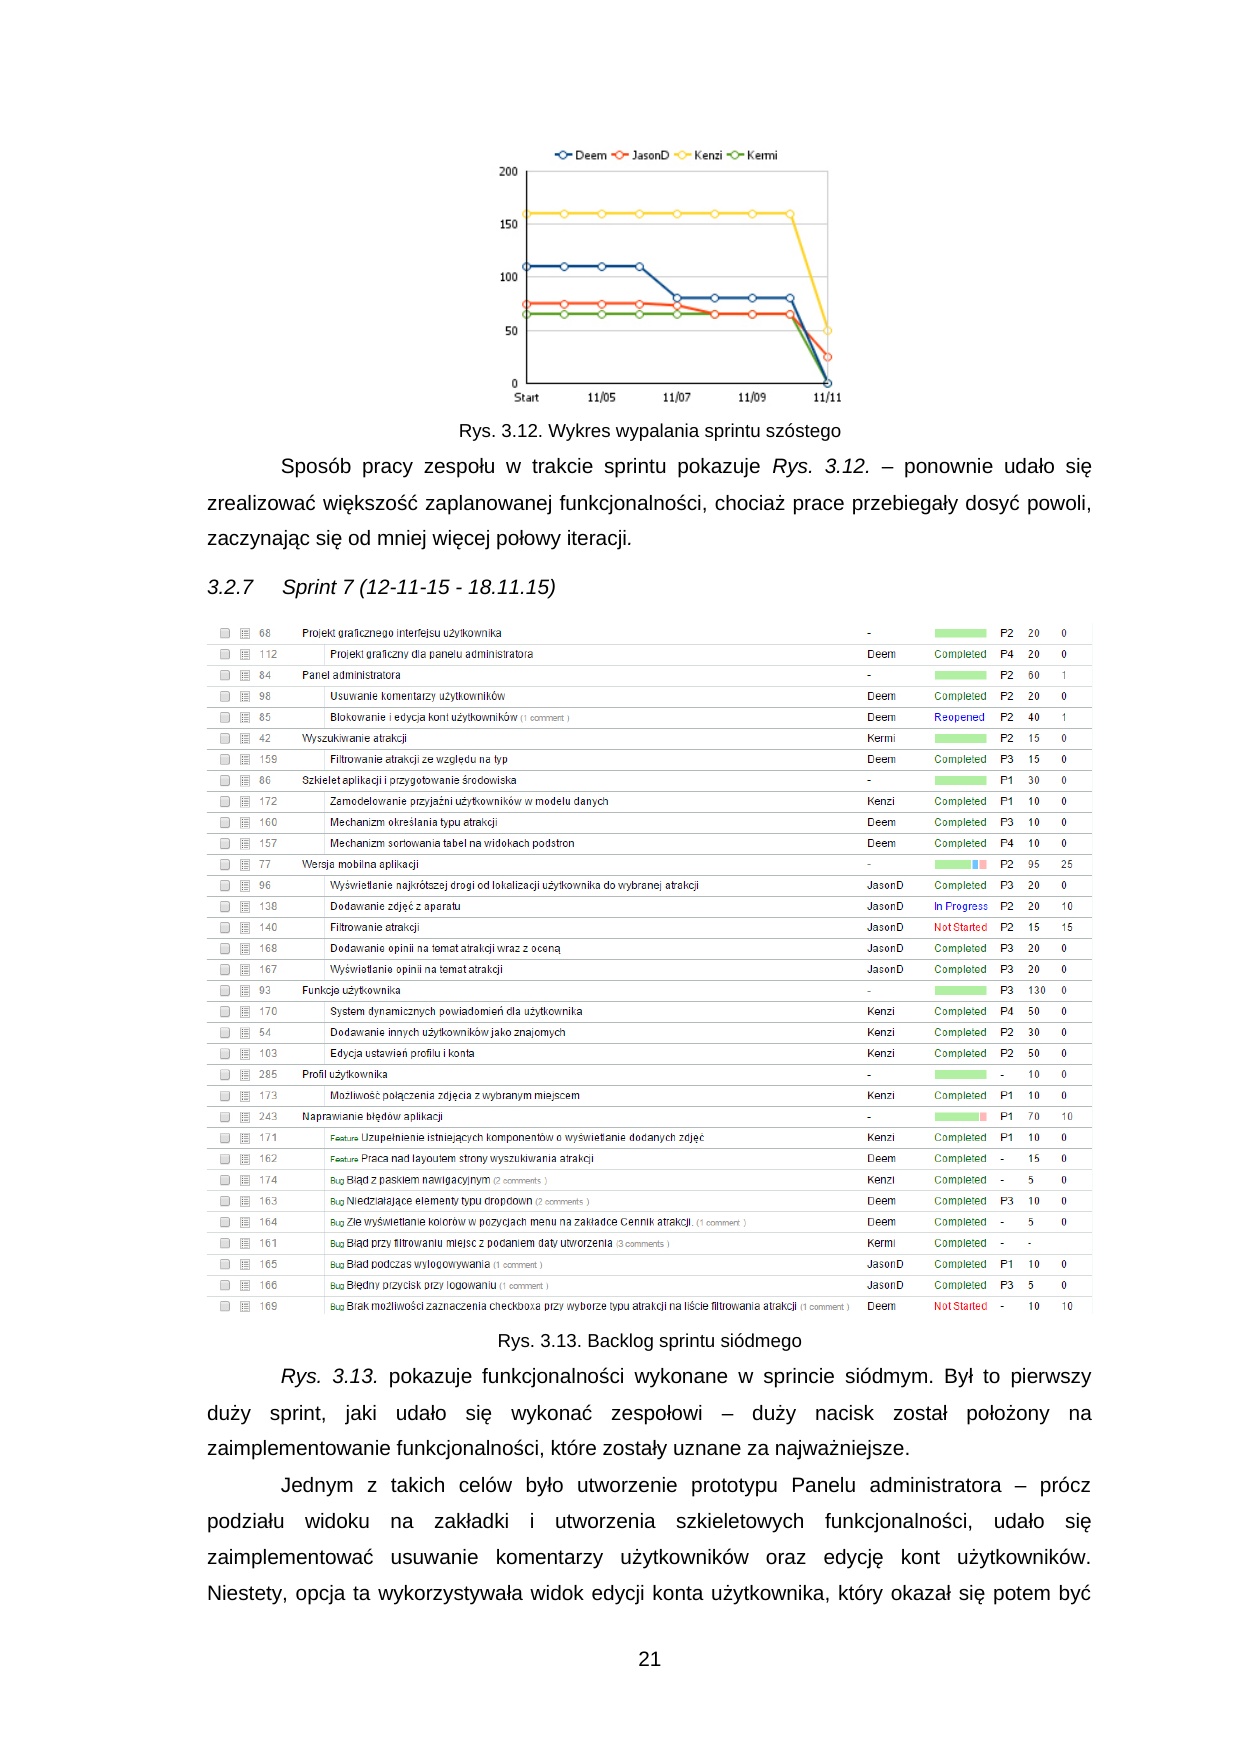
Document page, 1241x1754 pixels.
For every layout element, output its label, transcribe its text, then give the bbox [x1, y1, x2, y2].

picture [206, 623, 1093, 1318]
subtitle Sprint 7 (12-11-15 - 18.11.15) [207, 575, 1092, 599]
picture [491, 147, 846, 408]
